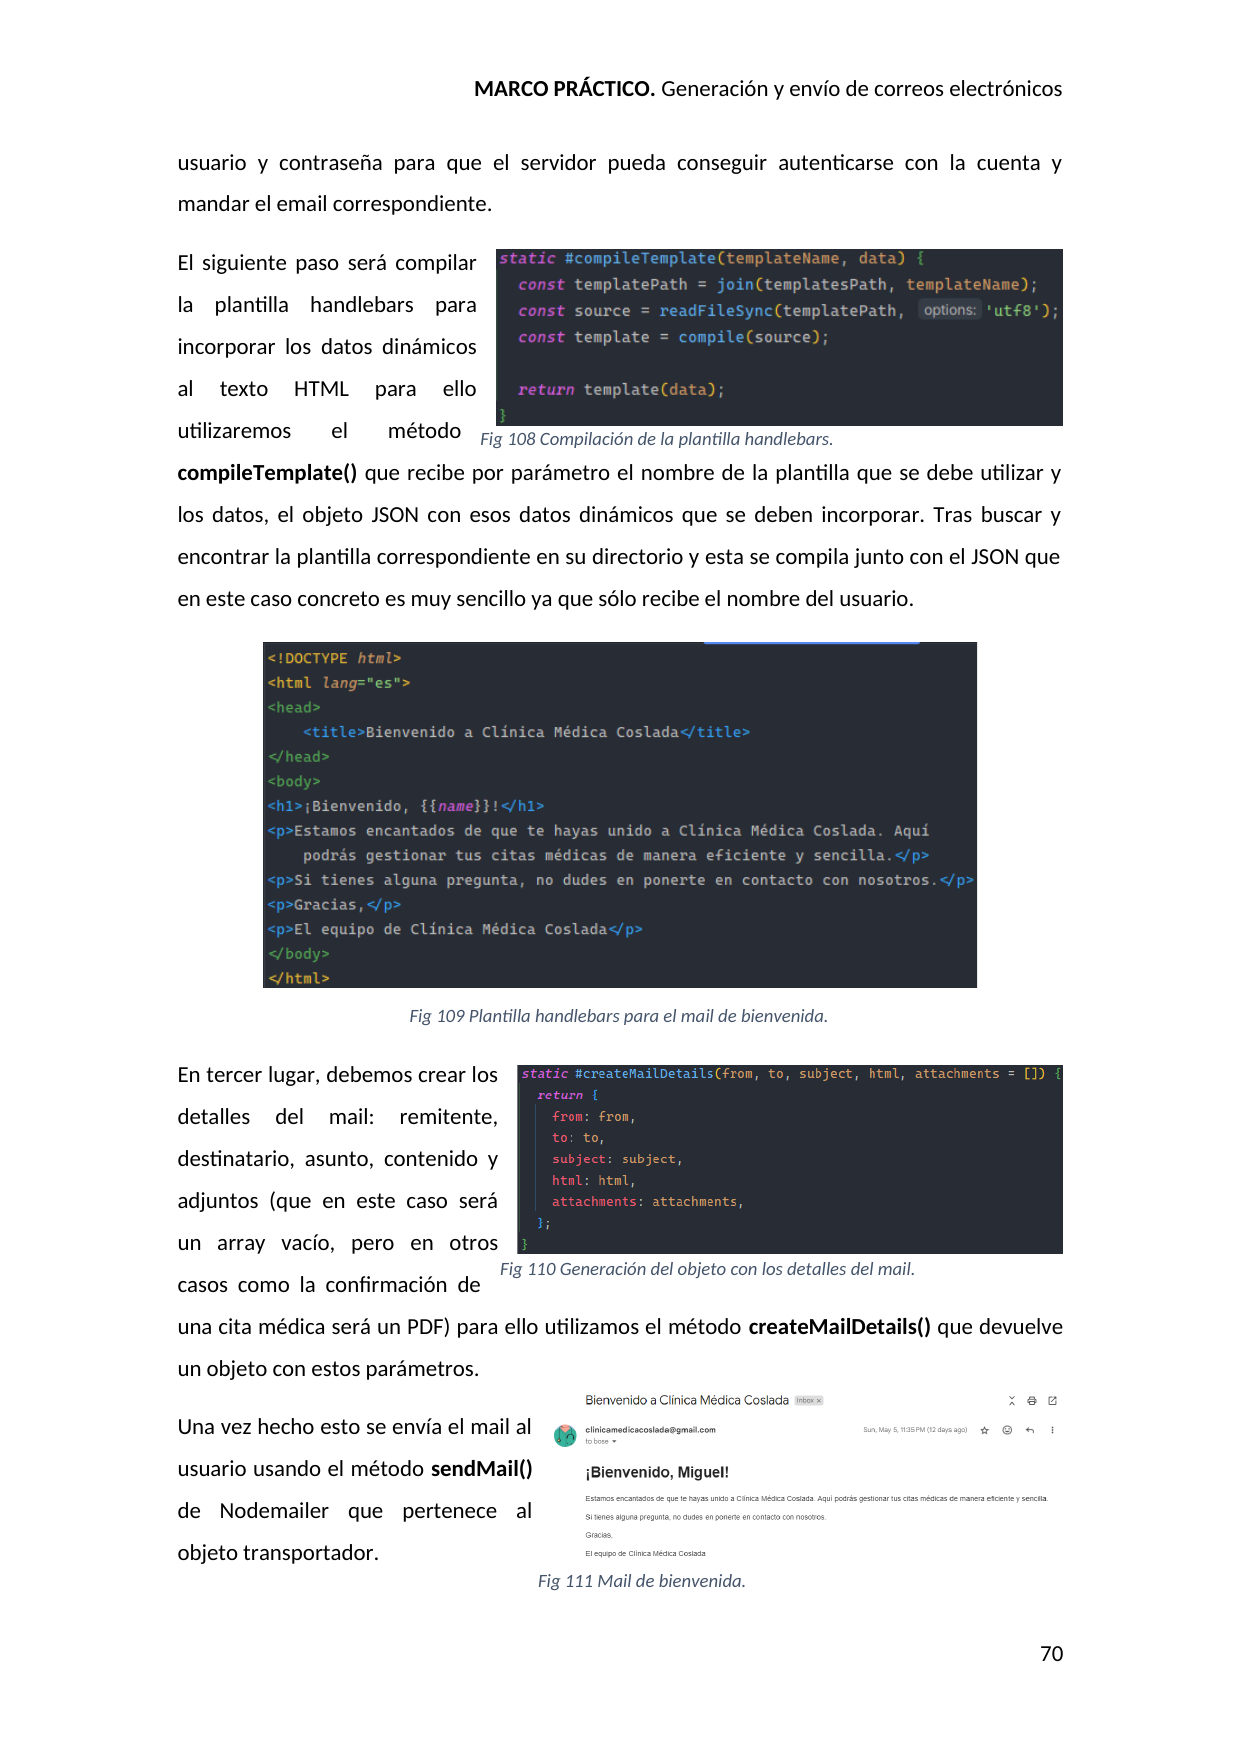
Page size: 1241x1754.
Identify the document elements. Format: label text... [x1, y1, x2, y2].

picture [551, 1385, 1063, 1568]
text Una vez hecho esto se envía el mail al usuario usando el método sendMail() de Nodemailer que pertenece al objeto transportador. [177, 1412, 551, 1566]
picture [496, 249, 1063, 426]
picture [517, 1065, 1063, 1254]
picture [263, 642, 978, 988]
text El método sendWelcomeEmail() será el encargado de controlar qué se debe hacer y en qué orden, en primer lugar hay que crear un transportador es decir, un objeto de configuración donde se define el servicio a utilizar y valores como los parámetros de usuario y contraseña para que el servidor pueda conseguir autenticarse con la cuenta y mandar el email correspondiente. [177, 148, 1063, 218]
text Fig 109 Plantilla handlebars para el mail de bienvenida. [177, 1005, 1063, 1028]
